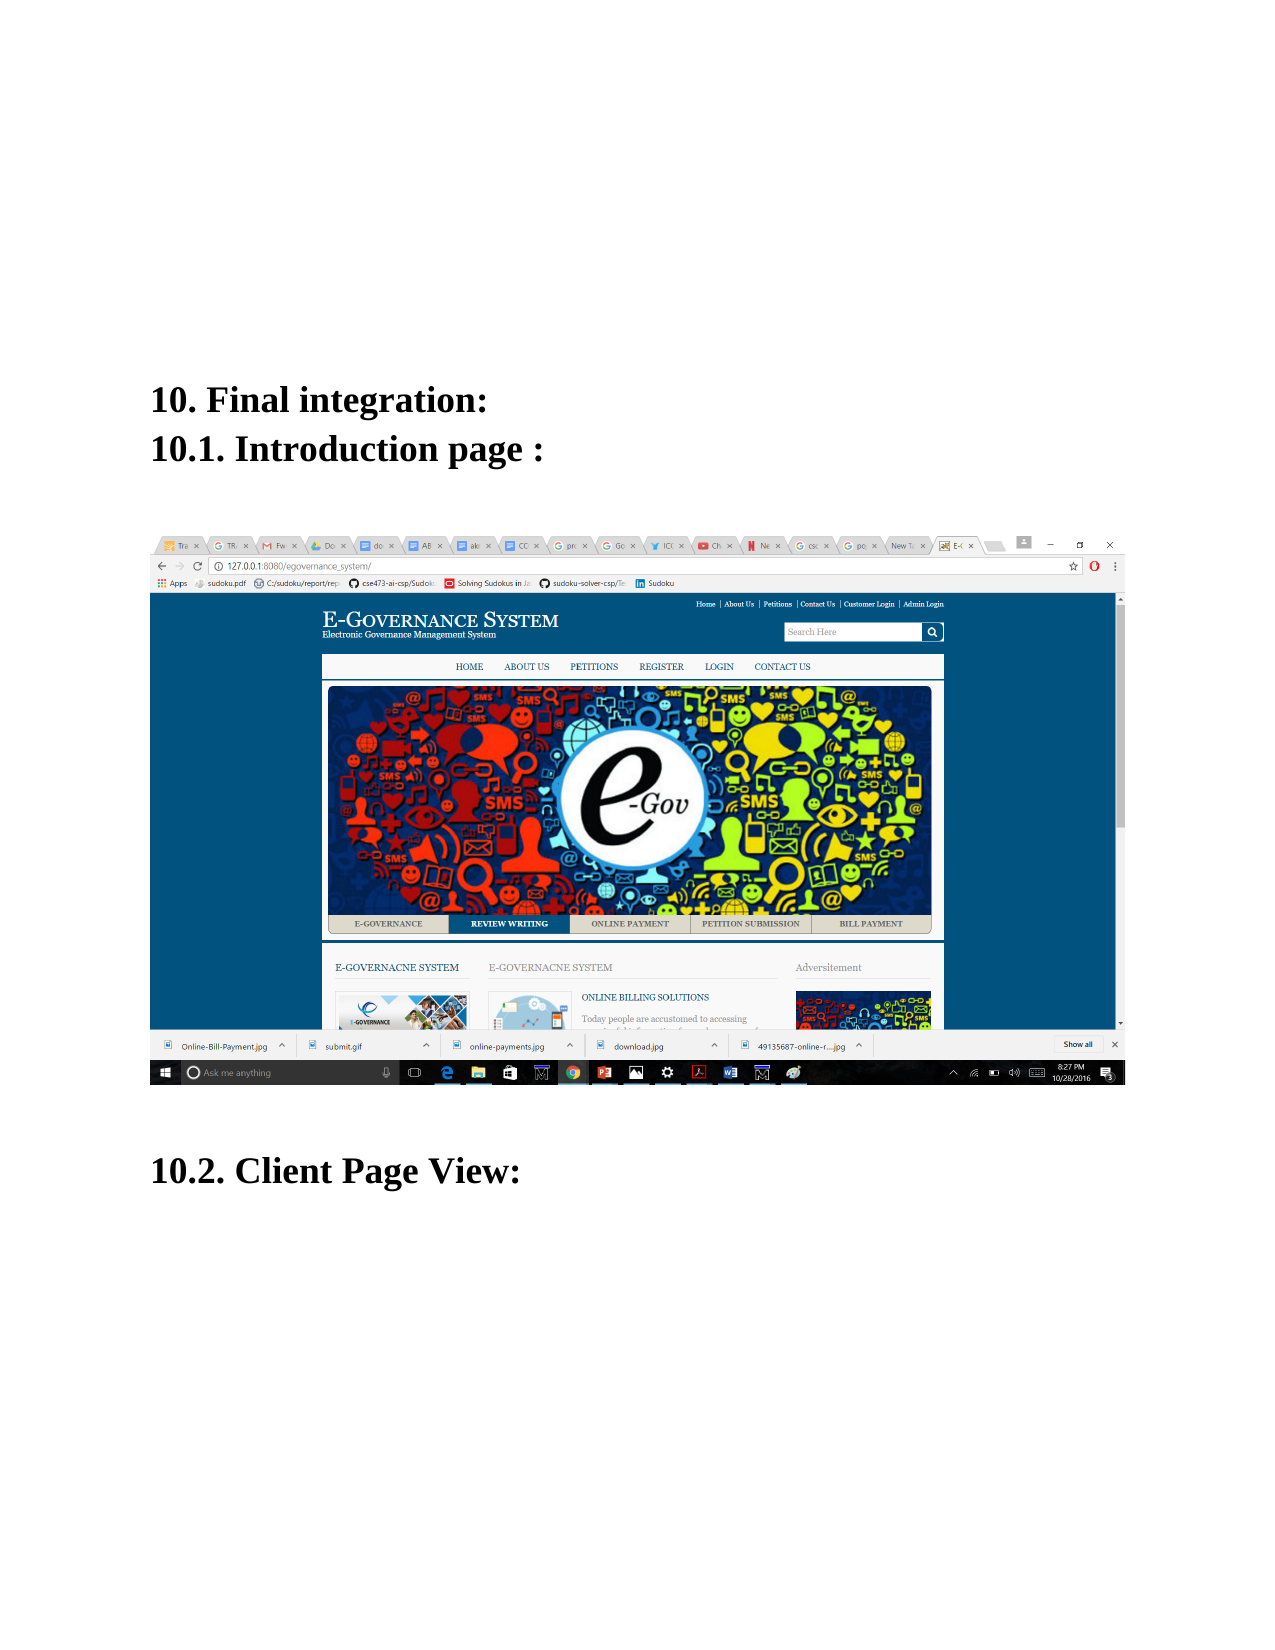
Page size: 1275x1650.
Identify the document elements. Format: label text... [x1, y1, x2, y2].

picture [150, 536, 1125, 1085]
text 10.1. Introduction page : [150, 427, 1125, 470]
text 10. Final integration: [150, 377, 1125, 420]
text 10.2. Client Page View: [150, 1149, 1125, 1192]
